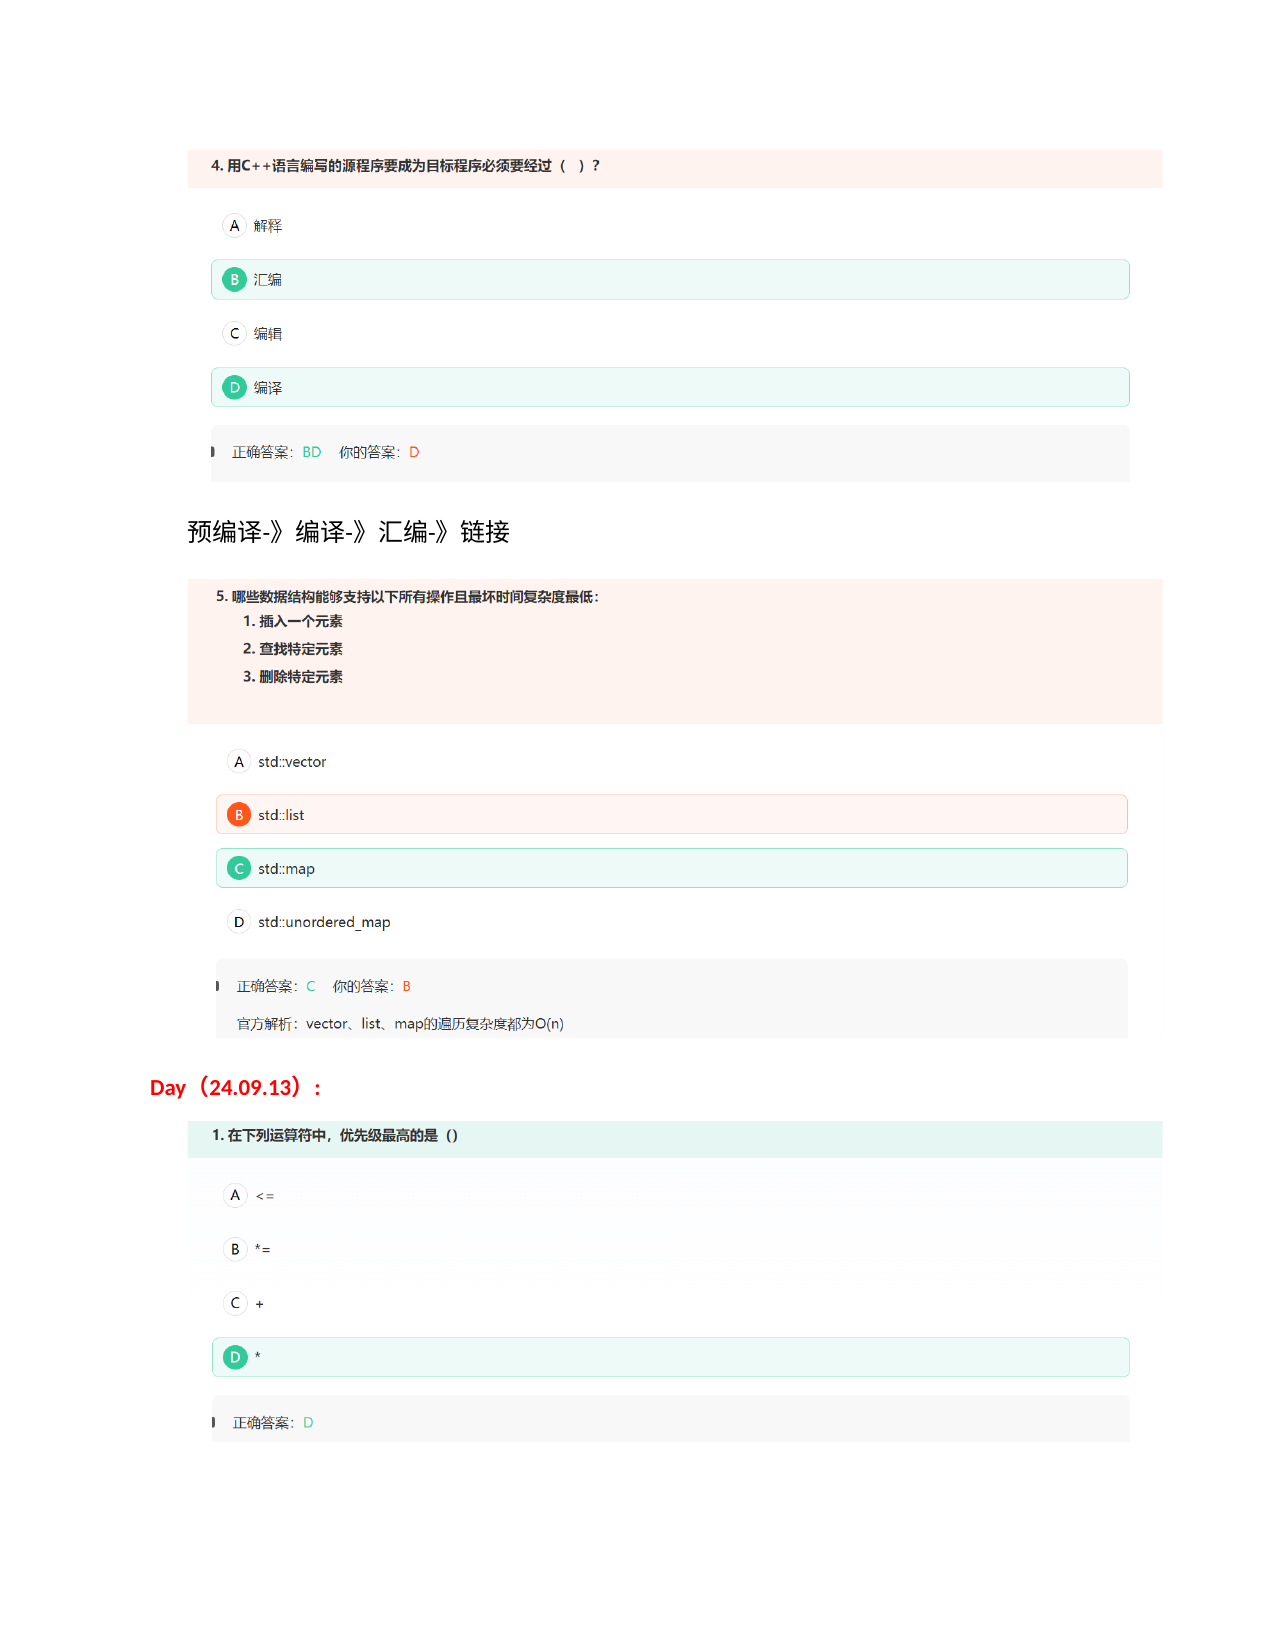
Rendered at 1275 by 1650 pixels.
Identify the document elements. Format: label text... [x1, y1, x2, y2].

text Day（24.09.13）: [150, 1068, 1125, 1102]
picture [187, 150, 1163, 482]
picture [187, 579, 1163, 1038]
list 预编译-》编译-》汇编-》链接 [187, 512, 1125, 549]
picture [187, 1121, 1163, 1442]
